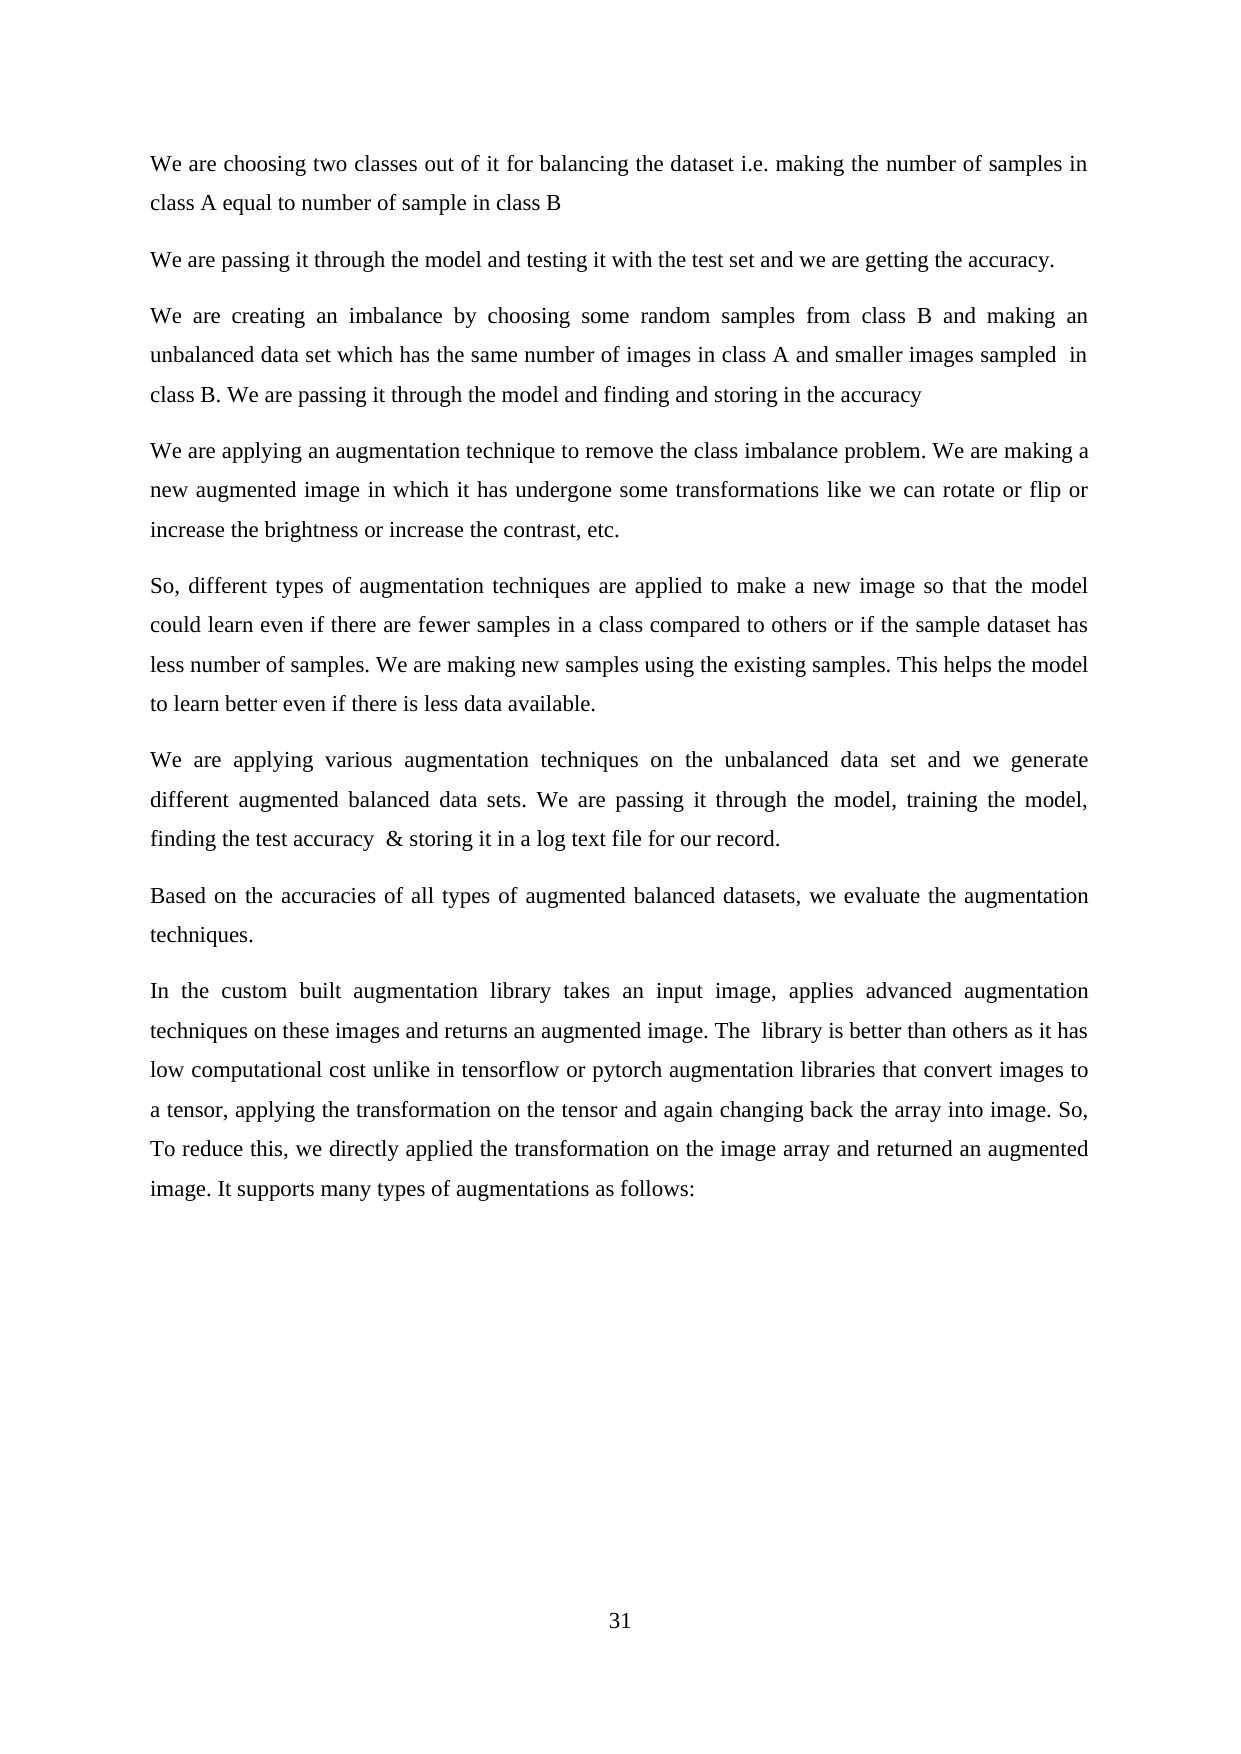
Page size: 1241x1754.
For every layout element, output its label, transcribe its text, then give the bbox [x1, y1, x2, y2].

text We are applying an augmentation technique to remove the class imbalance problem. We are making a new augmented image in which it has undergone some transformations like we can rotate or flip or increase the brightness or increase the contrast, etc. [150, 437, 1090, 542]
text We are creating an imbalance by choosing some random samples from class B and making an unbalanced data set which has the same number of images in class A and smaller images sampled in class B. We are passing it through the model and finding and storing in the accuracy [150, 302, 1090, 407]
text Based on the accuracies of all types of augmented balanced datasets, we evaluate the augmentation techniques. [150, 882, 1090, 947]
text So, different types of augmentation techniques are applied to make a new image so that the model could learn even if there are fewer samples in a class compared to others or if the sample dataset has less number of samples. We are making new samples using the existing samples. This helps the model to learn better even if there is less data available. [150, 572, 1090, 717]
text We are applying various augmentation techniques on the unbalanced data set and we generate different augmented balanced data sets. We are passing it through the model, training the model, finding the test accuracy & storing it in a log text file for our record. [150, 747, 1090, 852]
text We are passing it through the model and testing it with the test set and we are getting the accuracy. [150, 246, 1090, 272]
text We are choosing two classes out of it for balancing the dataset i.e. making the number of samples in class A equal to number of sample in class B [150, 150, 1090, 216]
text In the custom built augmentation library takes an input image, applies advanced augmentation techniques on these images and returns an augmented image. The library is better than others as it has low computational cost unlike in tensorflow or pytorch augmentation libraries that convert images to a tensor, applying the transformation on the tensor and again changing back the array into image. So, To reduce this, we directly applied the transformation on the image array and returned an augmented image. It supports many types of augmentations as follows: [150, 977, 1090, 1201]
